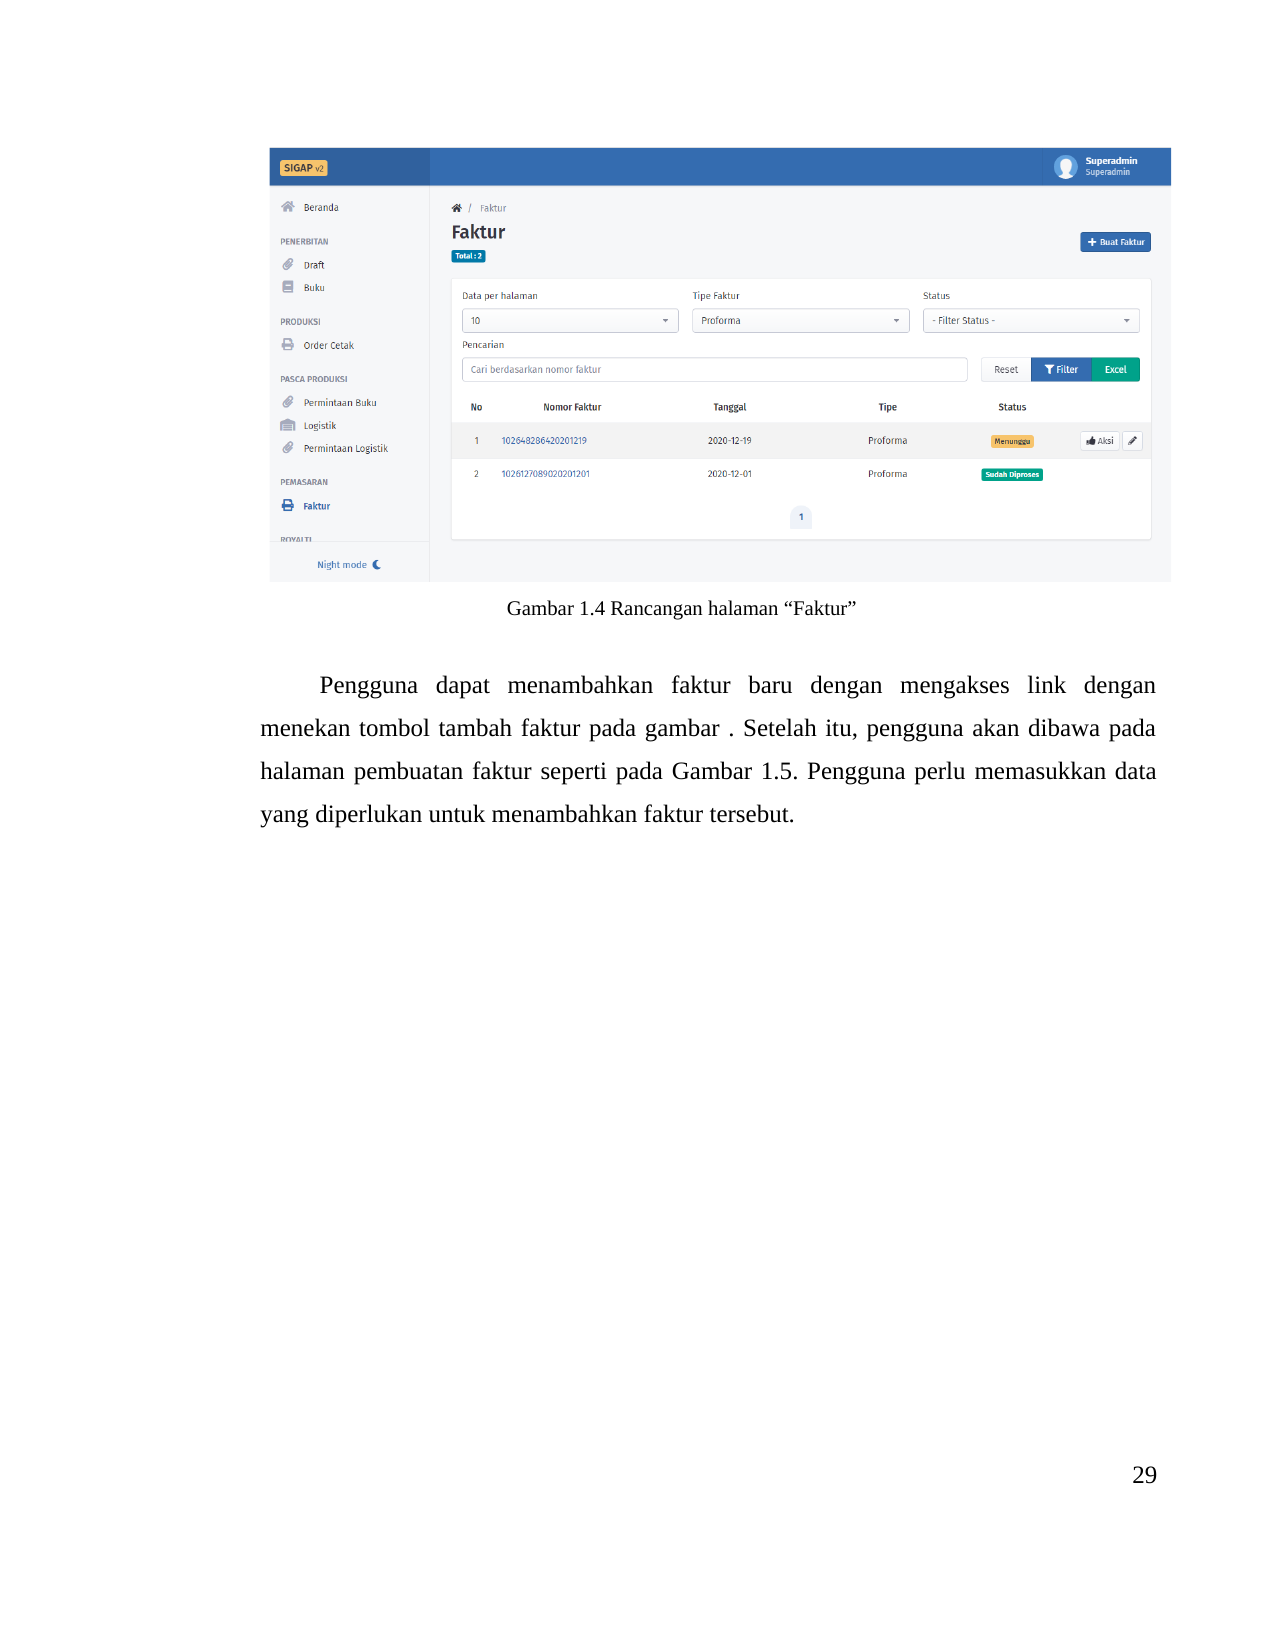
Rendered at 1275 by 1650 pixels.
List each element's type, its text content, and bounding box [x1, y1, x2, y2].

text Gambar 1.4 Rancangan halaman “Faktur” [148, 596, 1157, 620]
text Pengguna dapat menambahkan faktur baru dengan mengakses link dengan menekan tombol tambah faktur pada gambar . Setelah itu, pengguna akan dibawa pada halaman pembuatan faktur seperti pada Gambar 1.5. Pengguna perlu memasukkan data yang diperlukan untuk menambahkan faktur tersebut. [260, 670, 1157, 828]
picture [269, 147, 1172, 582]
